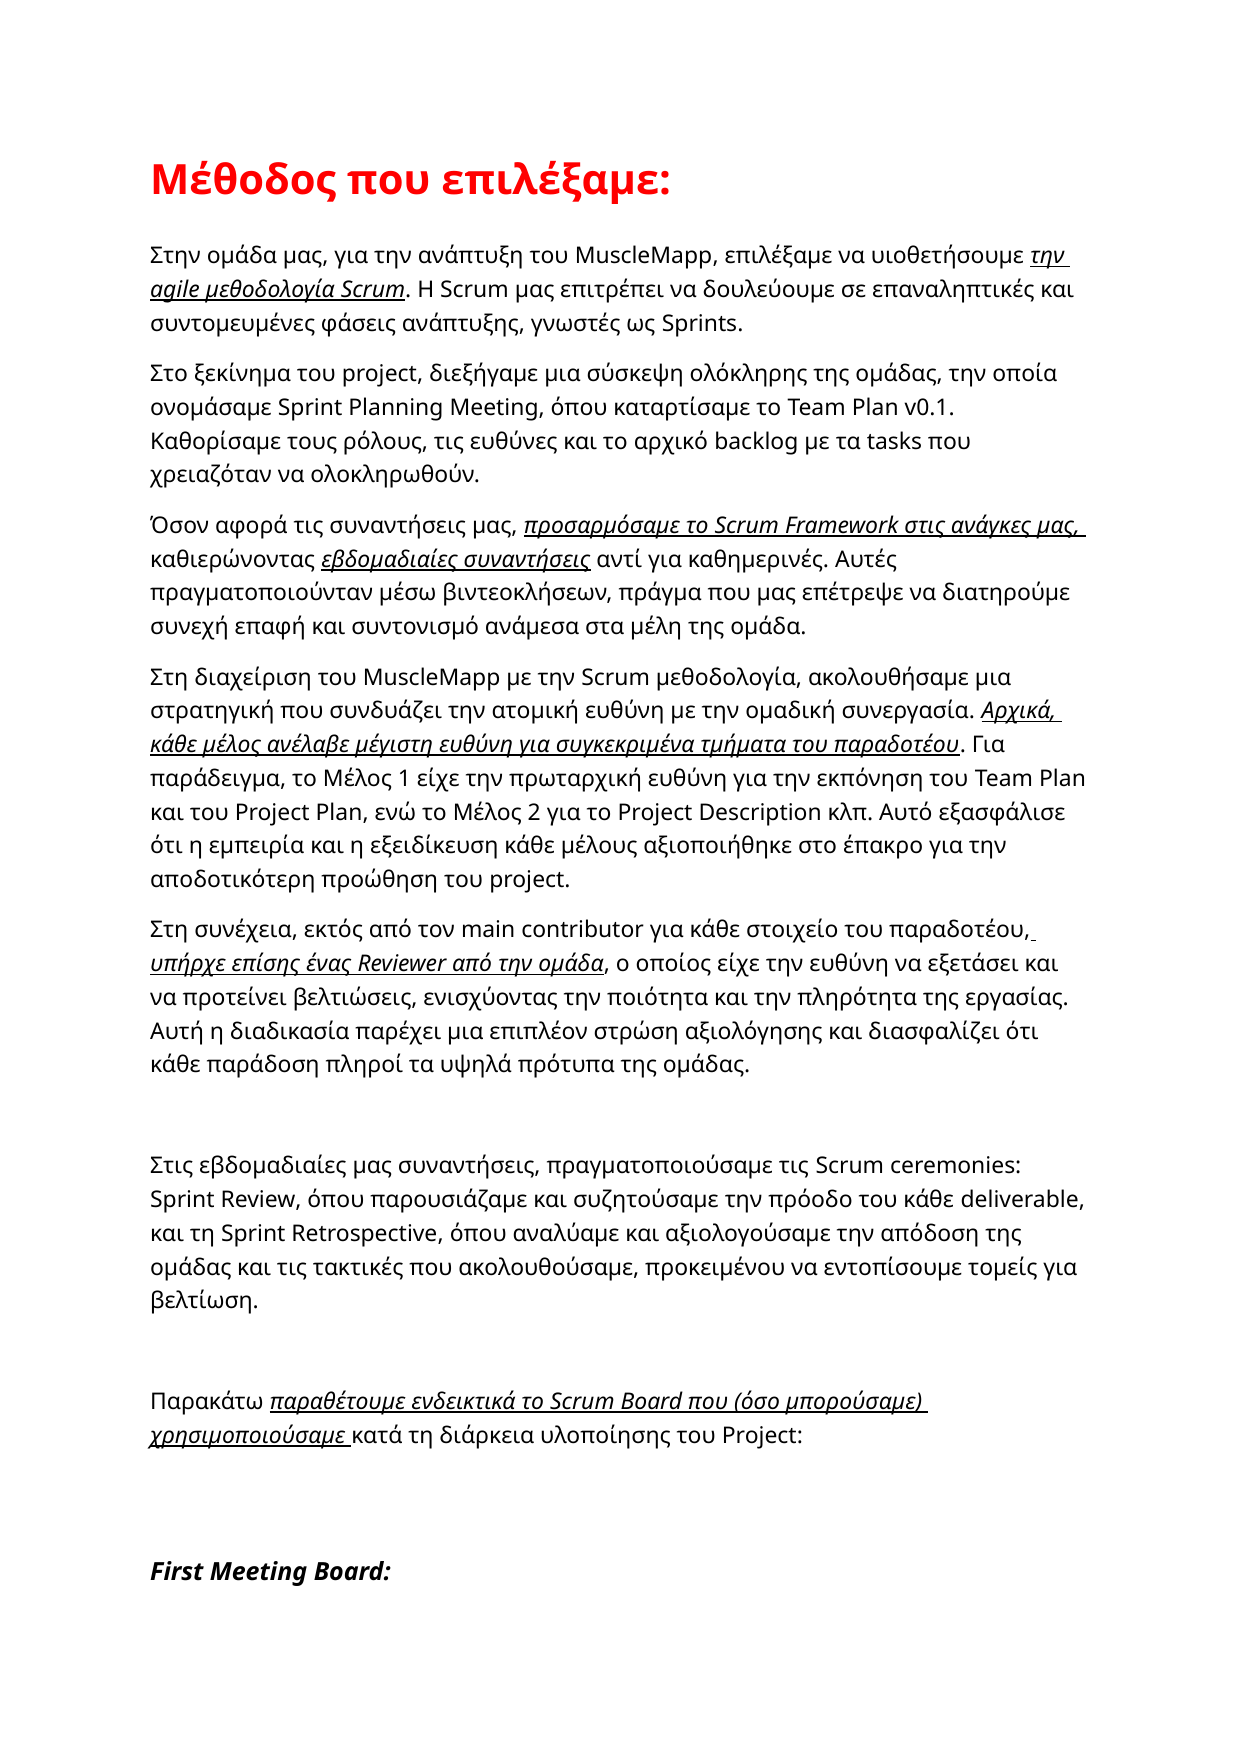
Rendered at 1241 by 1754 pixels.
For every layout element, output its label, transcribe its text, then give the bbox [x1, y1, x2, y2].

text Στη διαχείριση του MuscleMapp με την Scrum μεθοδολογία, ακολουθήσαμε μια στρατηγική που συνδυάζει την ατομική ευθύνη με την ομαδική συνεργασία. Αρχικά, κάθε μέλος ανέλαβε μέγιστη ευθύνη για συγκεκριμένα τμήματα του παραδοτέου. Για παράδειγμα, το Μέλος 1 είχε την πρωταρχική ευθύνη για την εκπόνηση του Team Plan και του Project Plan, ενώ το Μέλος 2 για το Project Description κλπ. Αυτό εξασφάλισε ότι η εμπειρία και η εξειδίκευση κάθε μέλους αξιοποιήθηκε στο έπακρο για την αποδοτικότερη προώθηση του project. [150, 661, 1090, 894]
text Στην ομάδα μας, για την ανάπτυξη του MuscleMapp, επιλέξαμε να υιοθετήσουμε την agile μεθοδολογία Scrum. Η Scrum μας επιτρέπει να δουλεύουμε σε επαναληπτικές και συντομευμένες φάσεις ανάπτυξης, γνωστές ως Sprints. [150, 239, 1090, 338]
text Στη συνέχεια, εκτός από τον main contributor για κάθε στοιχείο του παραδοτέου, υπήρχε επίσης ένας Reviewer από την ομάδα, ο οποίος είχε την ευθύνη να εξετάσει και να προτείνει βελτιώσεις, ενισχύοντας την ποιότητα και την πληρότητα της εργασίας. Αυτή η διαδικασία παρέχει μια επιπλέον στρώση αξιολόγησης και διασφαλίζει ότι κάθε παράδοση πληροί τα υψηλά πρότυπα της ομάδας. [150, 913, 1090, 1080]
text Παρακάτω παραθέτουμε ενδεικτικά το Scrum Board που (όσο μπορούσαμε) χρησιμοποιούσαμε κατά τη διάρκεια υλοποίησης του Project: [150, 1385, 1090, 1484]
subtitle Μέθοδος που επιλέξαμε: [150, 150, 1090, 207]
text Στις εβδομαδιαίες μας συναντήσεις, πραγματοποιούσαμε τις Scrum ceremonies: Sprint Review, όπου παρουσιάζαμε και συζητούσαμε την πρόοδο του κάθε deliverable, και τη Sprint Retrospective, όπου αναλύαμε και αξιολογούσαμε την απόδοση της ομάδας και τις τακτικές που ακολουθούσαμε, προκειμένου να εντοπίσουμε τομείς για βελτίωση. [150, 1149, 1090, 1316]
text Όσον αφορά τις συναντήσεις μας, προσαρμόσαμε το Scrum Framework στις ανάγκες μας, καθιερώνοντας εβδομαδιαίες συναντήσεις αντί για καθημερινές. Αυτές πραγματοποιούνταν μέσω βιντεοκλήσεων, πράγμα που μας επέτρεψε να διατηρούμε συνεχή επαφή και συντονισμό ανάμεσα στα μέλη της ομάδα. [150, 509, 1090, 641]
text First Meeting Board: [150, 1553, 1090, 1587]
text Στο ξεκίνημα του project, διεξήγαμε μια σύσκεψη ολόκληρης της ομάδας, την οποία ονομάσαμε Sprint Planning Meeting, όπου καταρτίσαμε το Team Plan v0.1. Καθορίσαμε τους ρόλους, τις ευθύνες και το αρχικό backlog με τα tasks που χρειαζόταν να ολοκληρωθούν. [150, 357, 1090, 490]
